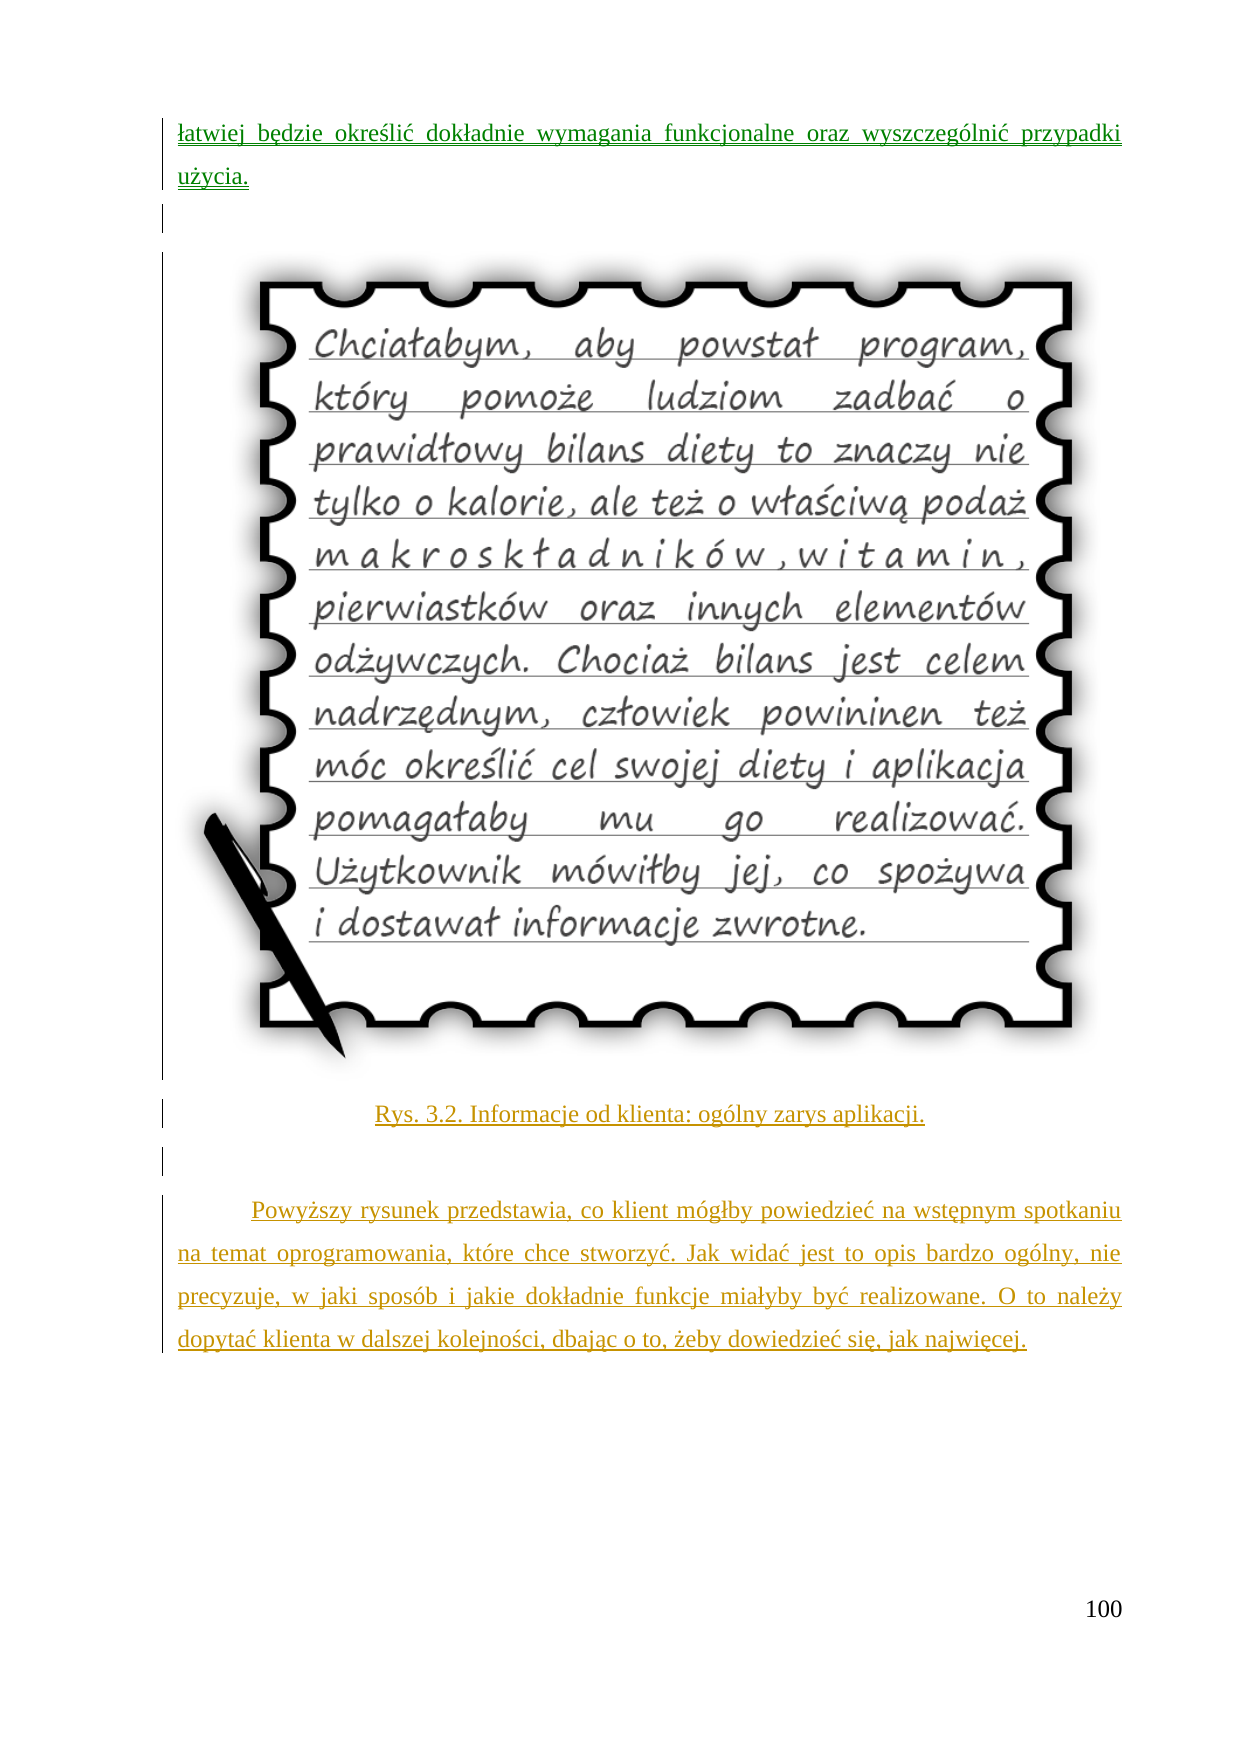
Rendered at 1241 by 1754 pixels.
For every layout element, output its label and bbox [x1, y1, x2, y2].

picture [199, 258, 1111, 1070]
